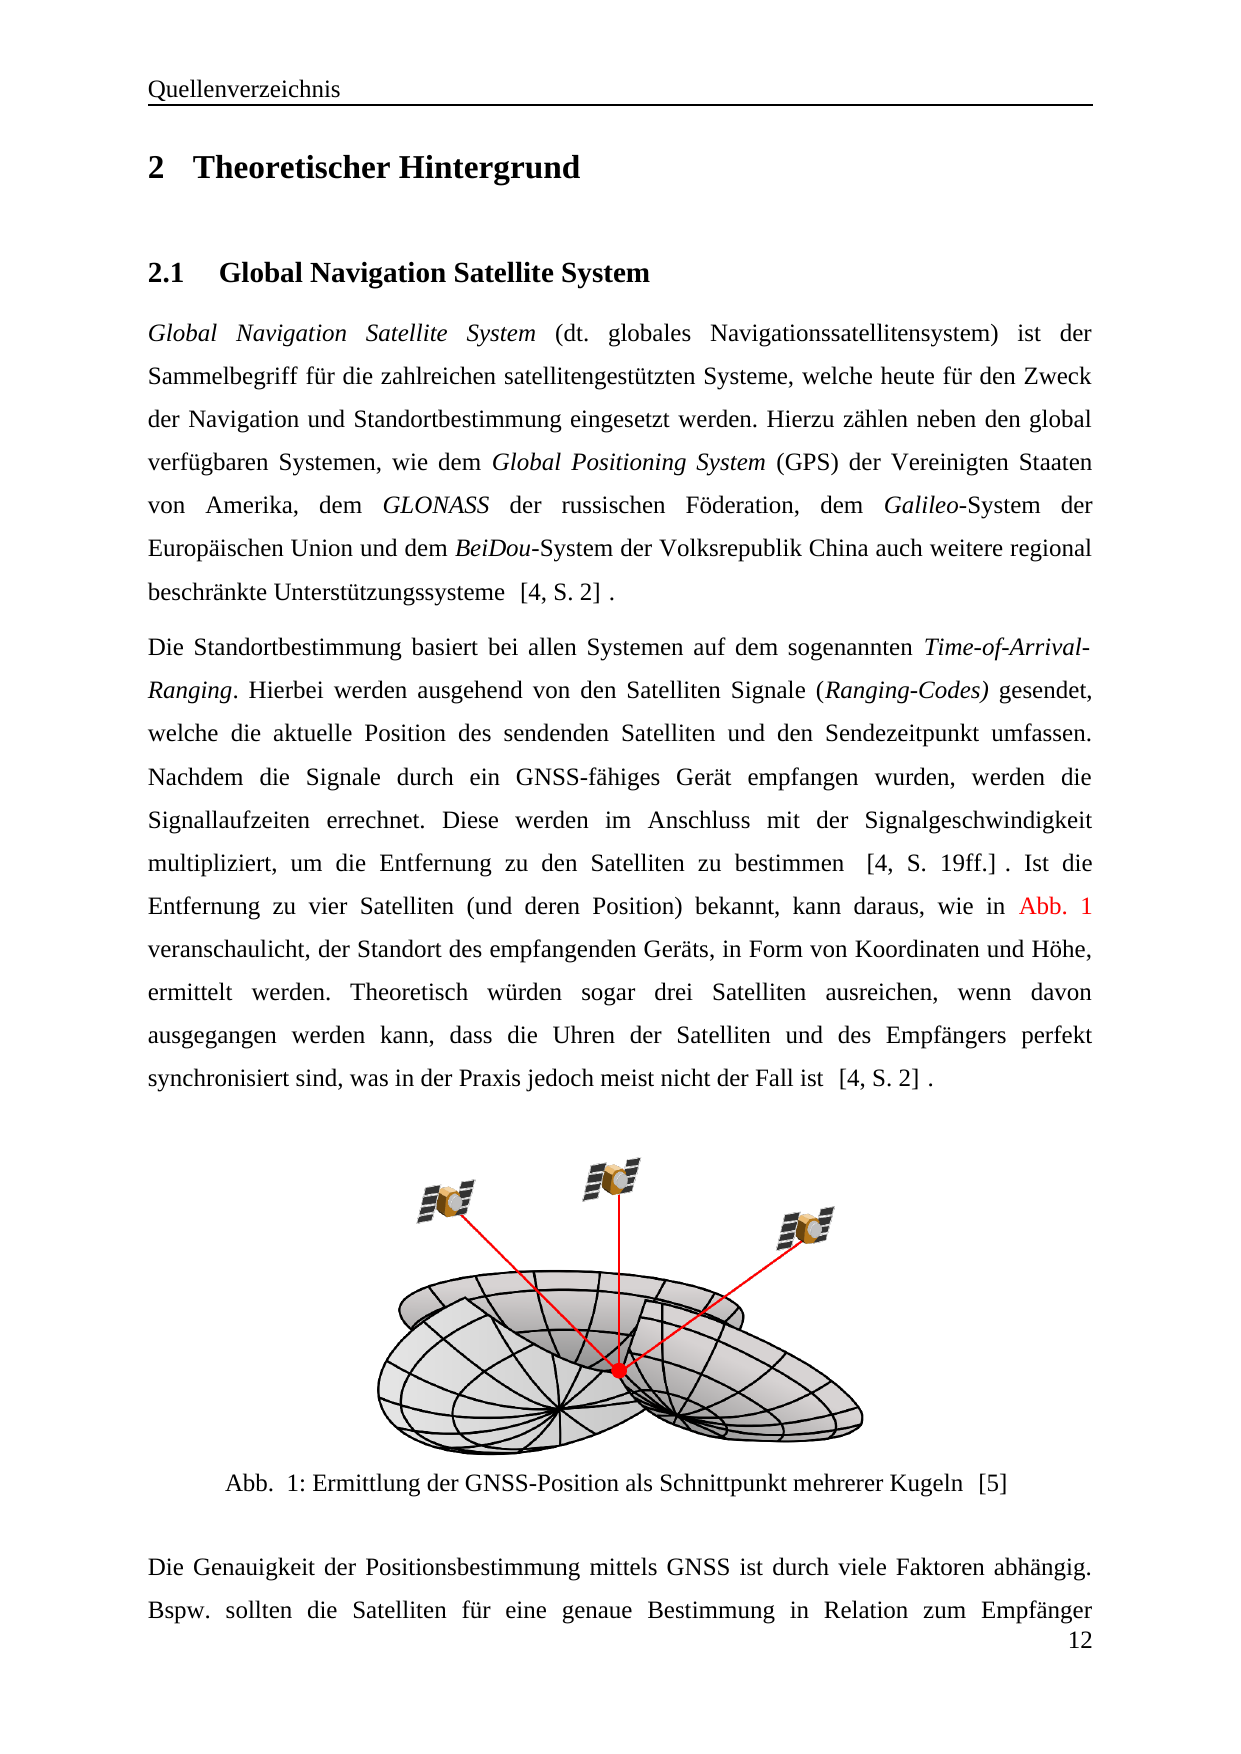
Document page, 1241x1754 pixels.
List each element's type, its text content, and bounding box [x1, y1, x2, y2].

text Die Standortbestimmung basiert bei allen Systemen auf dem sogenannten Time-of-Arrival-Ranging. Hierbei werden ausgehend von den Satelliten Signale (Ranging-Codes) gesendet, welche die aktuelle Position des sendenden Satelliten und den Sendezeitpunkt umfassen. Nachdem die Signale durch ein GNSS-fähiges Gerät empfangen wurden, werden die Signallaufzeiten errechnet. Diese werden im Anschluss mit der Signalgeschwindigkeit multipliziert, um die Entfernung zu den Satelliten zu bestimmen . Ist die Entfernung zu vier Satelliten (und deren Position) bekannt, kann daraus, wie in Abb. 1 veranschaulicht, der Standort des empfangenden Geräts, in Form von Koordinaten und Höhe, ermittelt werden. Theoretisch würden sogar drei Satelliten ausreichen, wenn davon ausgegangen werden kann, dass die Uhren der Satelliten und des Empfängers perfekt synchronisiert sind, was in der Praxis jedoch meist nicht der Fall ist . [148, 632, 1093, 1092]
text Global Navigation Satellite System (dt. globales Navigationssatellitensystem) ist der Sammelbegriff für die zahlreichen satellitengestützten Systeme, welche heute für den Zweck der Navigation und Standortbestimmung eingesetzt werden. Hierzu zählen neben den global verfügbaren Systemen, wie dem Global Positioning System (GPS) der Vereinigten Staaten von Amerika, dem GLONASS der russischen Föderation, dem Galileo-System der Europäischen Union und dem BeiDou-System der Volksrepublik China auch weitere regional beschränkte Unterstützungssysteme . [148, 318, 1093, 605]
text Abb. 1: Ermittlung der GNSS-Position als Schnittpunkt mehrerer Kugeln [148, 1468, 1093, 1496]
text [148, 1552, 1093, 1624]
subtitle Theoretischer Hintergrund [148, 148, 1093, 186]
picture [376, 1156, 864, 1456]
subtitle Global Navigation Satellite System [148, 255, 1093, 289]
